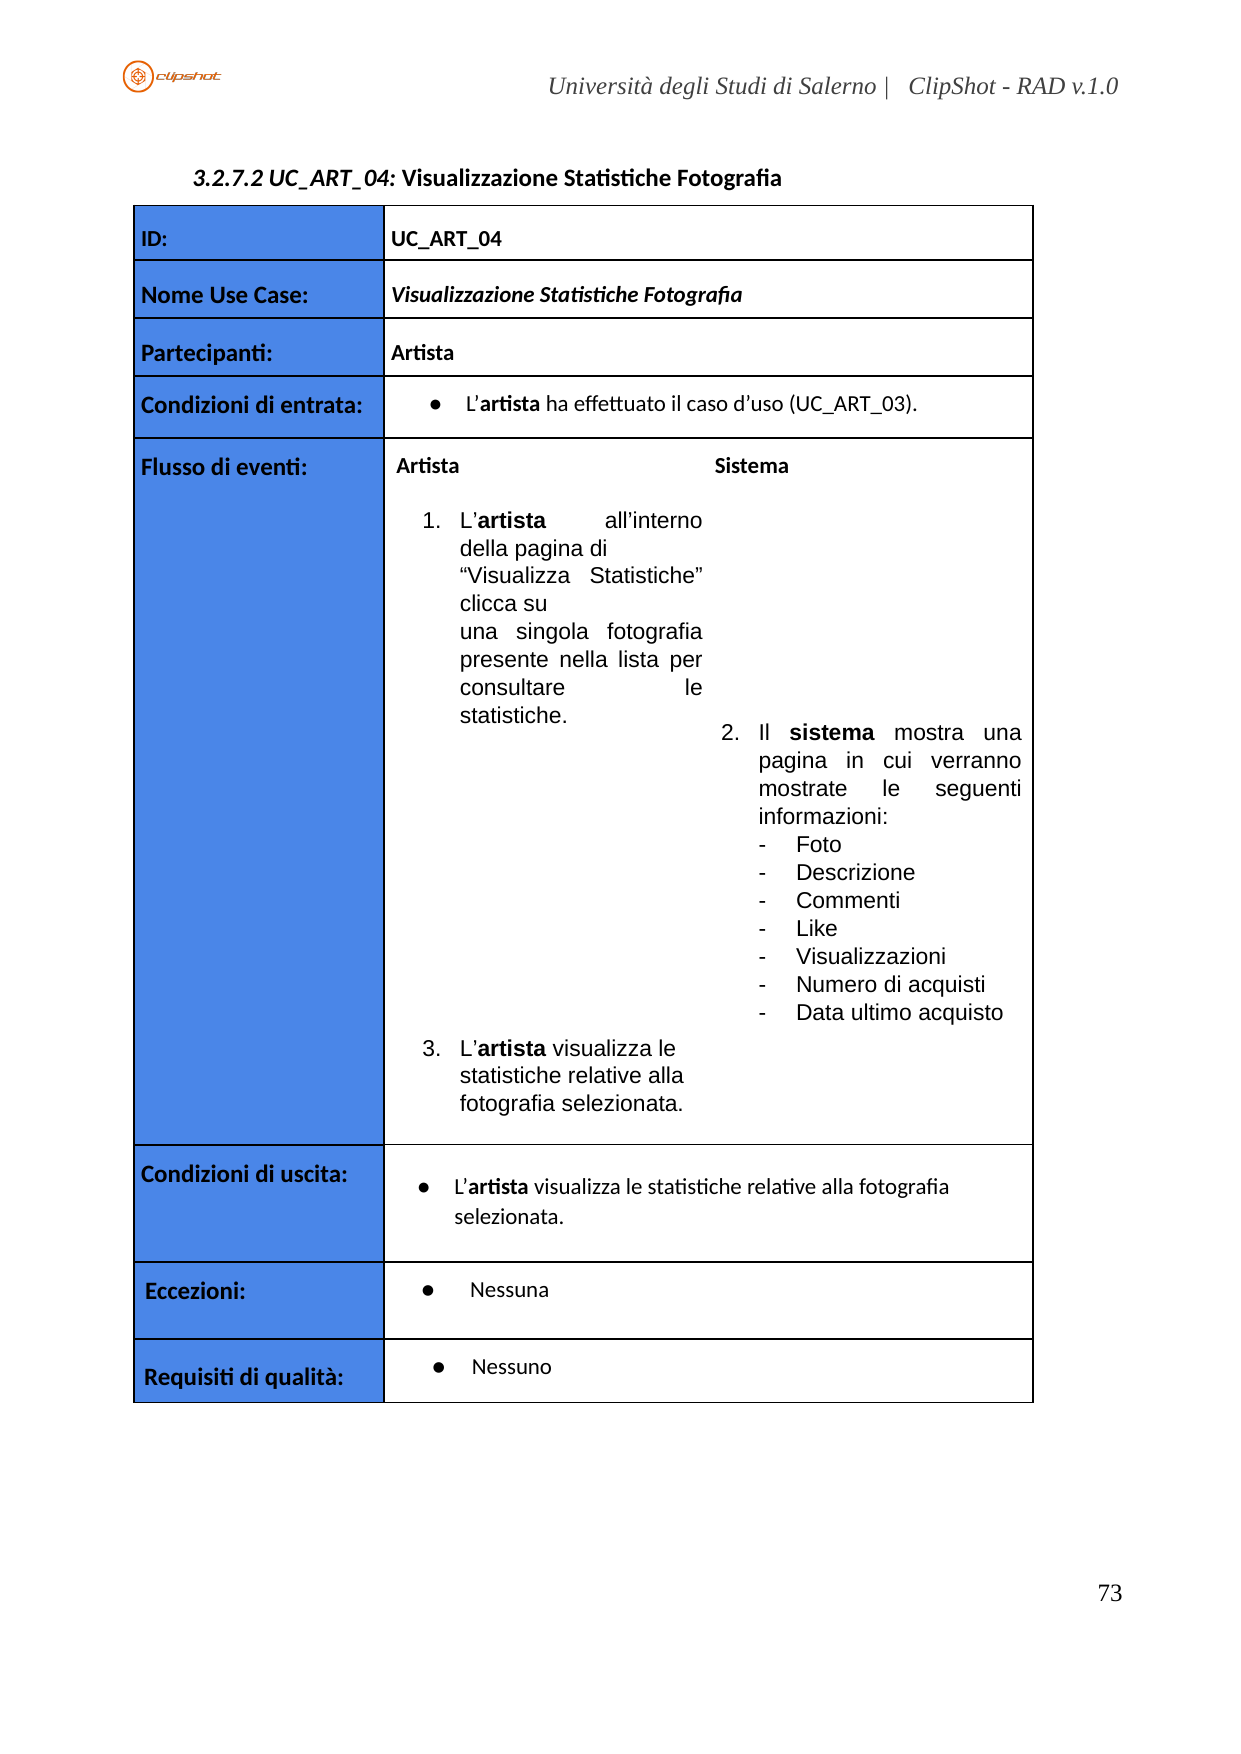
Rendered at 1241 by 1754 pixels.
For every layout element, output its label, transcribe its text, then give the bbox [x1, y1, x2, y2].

table_cell L’artista visualizza le statistiche relative alla fotografia selezionata. [385, 1145, 1032, 1261]
table_cell ● Nessuno [385, 1340, 1032, 1402]
table_cell Flusso di eventi: [135, 439, 383, 1144]
table_cell L’artista ha effettuato il caso d’uso (UC_ART_03). [385, 377, 1032, 437]
table_cell ​Artista L’artista all’interno della pagina di “Visualizza Statistiche” clicca su una singola fotografia presente nella lista per consultare le statistiche. L’artista visualizza le statistiche relative alla fotografia selezionata. [385, 439, 714, 1144]
table_cell Eccezioni: [135, 1263, 383, 1338]
table_header ID: [135, 206, 383, 259]
table_cell Nome Use Case: [135, 261, 383, 317]
table_cell Condizioni di uscita: [135, 1146, 383, 1261]
table_cell Requisiti di qualità: [135, 1340, 383, 1402]
table_header UC_ART_04 [385, 206, 1032, 259]
table_cell Visualizzazione Statistiche Fotografia [385, 261, 1032, 317]
table_cell Artista [385, 319, 1032, 375]
table_cell ● [385, 1263, 469, 1338]
table_cell Partecipanti: [135, 319, 383, 375]
table_cell Condizioni di entrata: [135, 377, 383, 437]
subtitle 3.2.7.2 UC_ART_04: Visualizzazione Statistiche Fotografia [132, 162, 1122, 193]
table_cell Sistema Il sistema mostra una pagina in cui verranno mostrate le seguenti informazioni: Foto Descrizione Commenti Like Visualizzazioni Numero di acquisti Data ultimo acquisto [714, 439, 1032, 1144]
table_cell Nessuna [469, 1263, 1032, 1338]
picture [121, 59, 223, 95]
